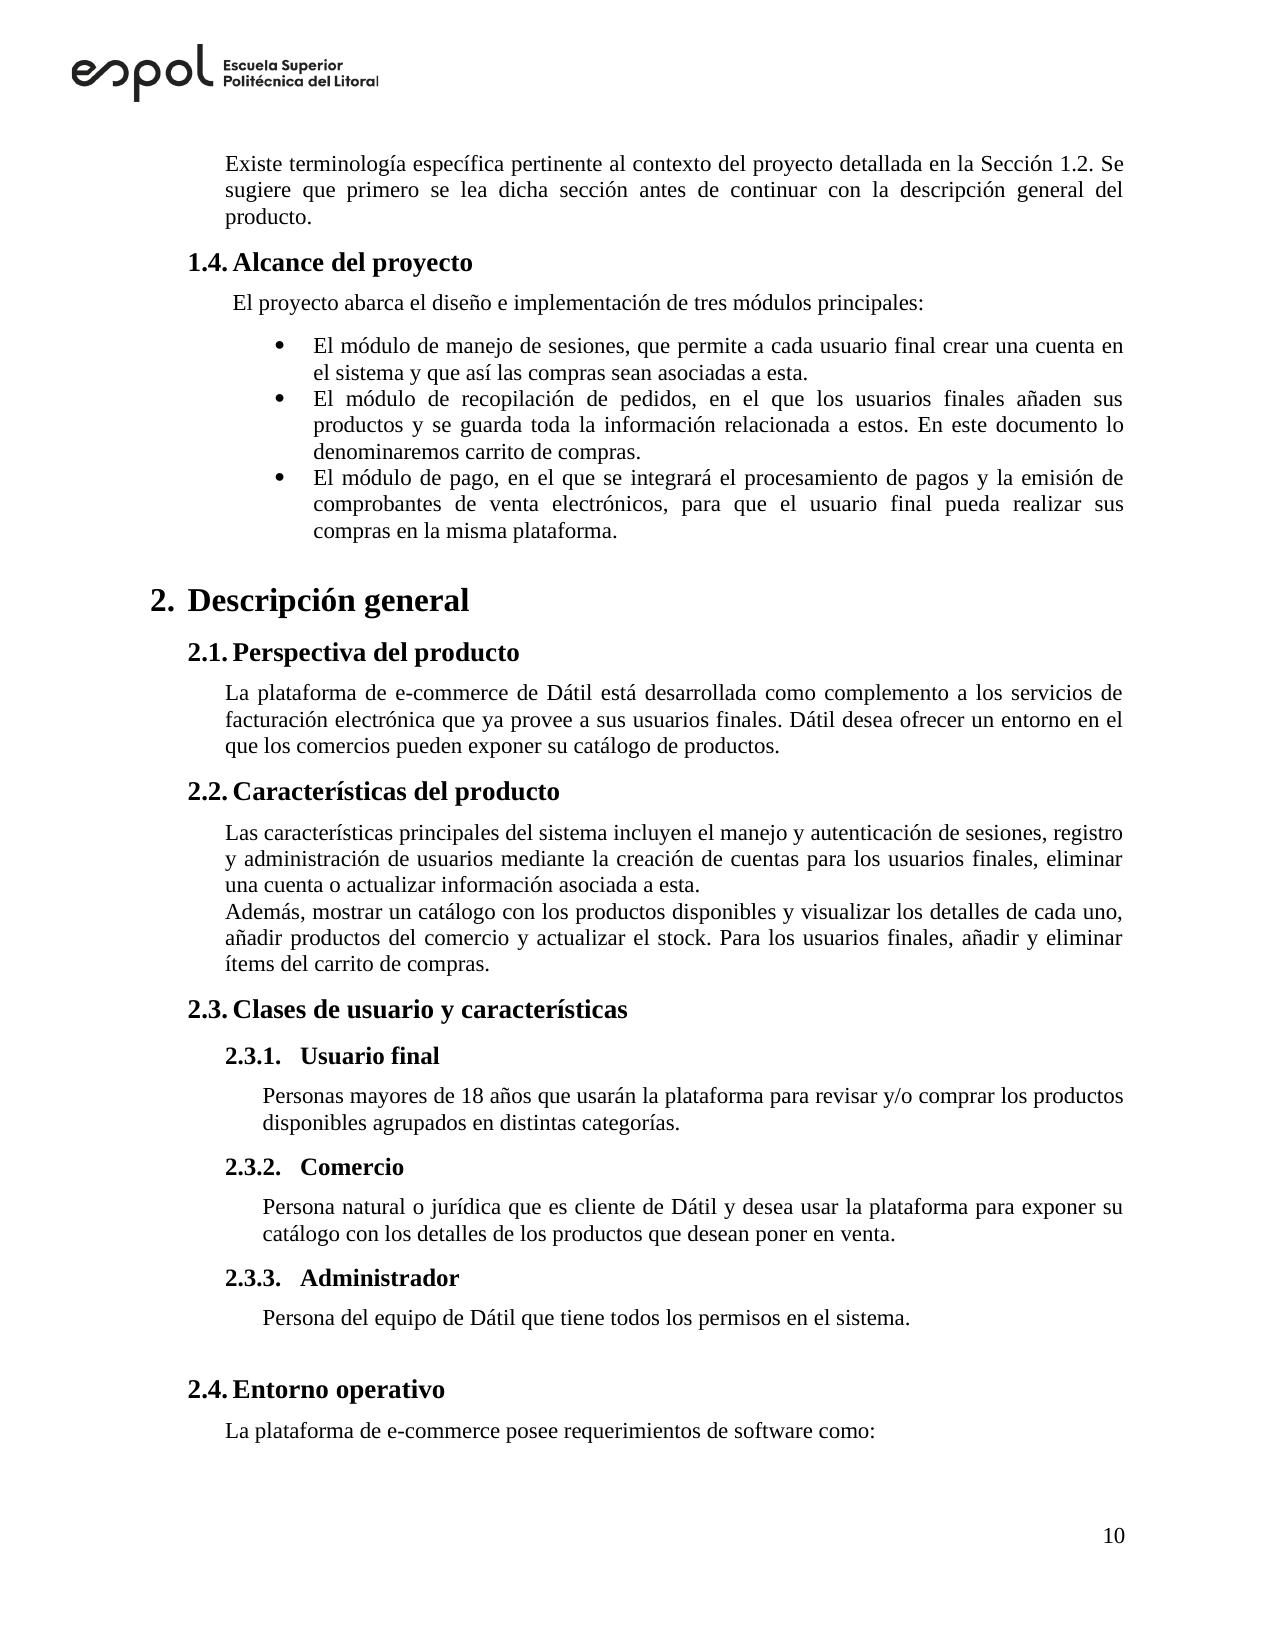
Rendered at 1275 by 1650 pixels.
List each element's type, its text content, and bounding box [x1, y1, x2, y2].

text La plataforma de e-commerce de Dátil está desarrollada como complemento a los servicios de facturación electrónica que ya provee a sus usuarios finales. Dátil desea ofrecer un entorno en el que los comercios pueden exponer su catálogo de productos. [225, 679, 1125, 758]
list El módulo de recopilación de pedidos, en el que los usuarios finales añaden sus productos y se guarda toda la información relacionada a estos. En este documento lo denominaremos carrito de compras. [276, 385, 1125, 464]
subtitle Administrador [225, 1263, 1125, 1291]
text La plataforma de e-commerce posee requerimientos de software como: [225, 1417, 1125, 1443]
subtitle Perspectiva del producto [187, 636, 1125, 667]
list Las características principales del sistema incluyen el manejo y autenticación de sesiones, registro y administración de usuarios mediante la creación de cuentas para los usuarios finales, eliminar una cuenta o actualizar información asociada a esta. [225, 819, 1125, 898]
list El módulo de manejo de sesiones, que permite a cada usuario final crear una cuenta en el sistema y que así las compras sean asociadas a esta. [276, 332, 1125, 385]
subtitle Clases de usuario y características [187, 993, 1125, 1025]
subtitle Características del producto [187, 775, 1125, 806]
list El módulo de pago, en el que se integrará el procesamiento de pagos y la emisión de comprobantes de venta electrónicos, para que el usuario final pueda realizar sus compras en la misma plataforma. [276, 464, 1125, 543]
picture [71, 44, 379, 102]
subtitle Usuario final [225, 1041, 1125, 1070]
text Existe terminología específica pertinente al contexto del proyecto detallada en la Sección 1.2. Se sugiere que primero se lea dicha sección antes de continuar con la descripción general del producto. [225, 150, 1125, 229]
subtitle Descripción general [150, 581, 1125, 619]
list Personas mayores de 18 años que usarán la plataforma para revisar y/o comprar los productos disponibles agrupados en distintas categorías. [262, 1083, 1125, 1135]
subtitle Entorno operativo [187, 1373, 1125, 1404]
list Además, mostrar un catálogo con los productos disponibles y visualizar los detalles de cada uno, añadir productos del comercio y actualizar el stock. Para los usuarios finales, añadir y eliminar ítems del carrito de compras. [225, 898, 1125, 977]
subtitle Alcance del proyecto [187, 246, 1125, 277]
subtitle Comercio [225, 1152, 1125, 1181]
list Persona del equipo de Dátil que tiene todos los permisos en el sistema. [262, 1304, 1125, 1330]
list Persona natural o jurídica que es cliente de Dátil y desea usar la plataforma para exponer su catálogo con los detalles de los productos que desean poner en venta. [262, 1193, 1125, 1246]
text El proyecto abarca el diseño e implementación de tres módulos principales: [232, 289, 1125, 316]
